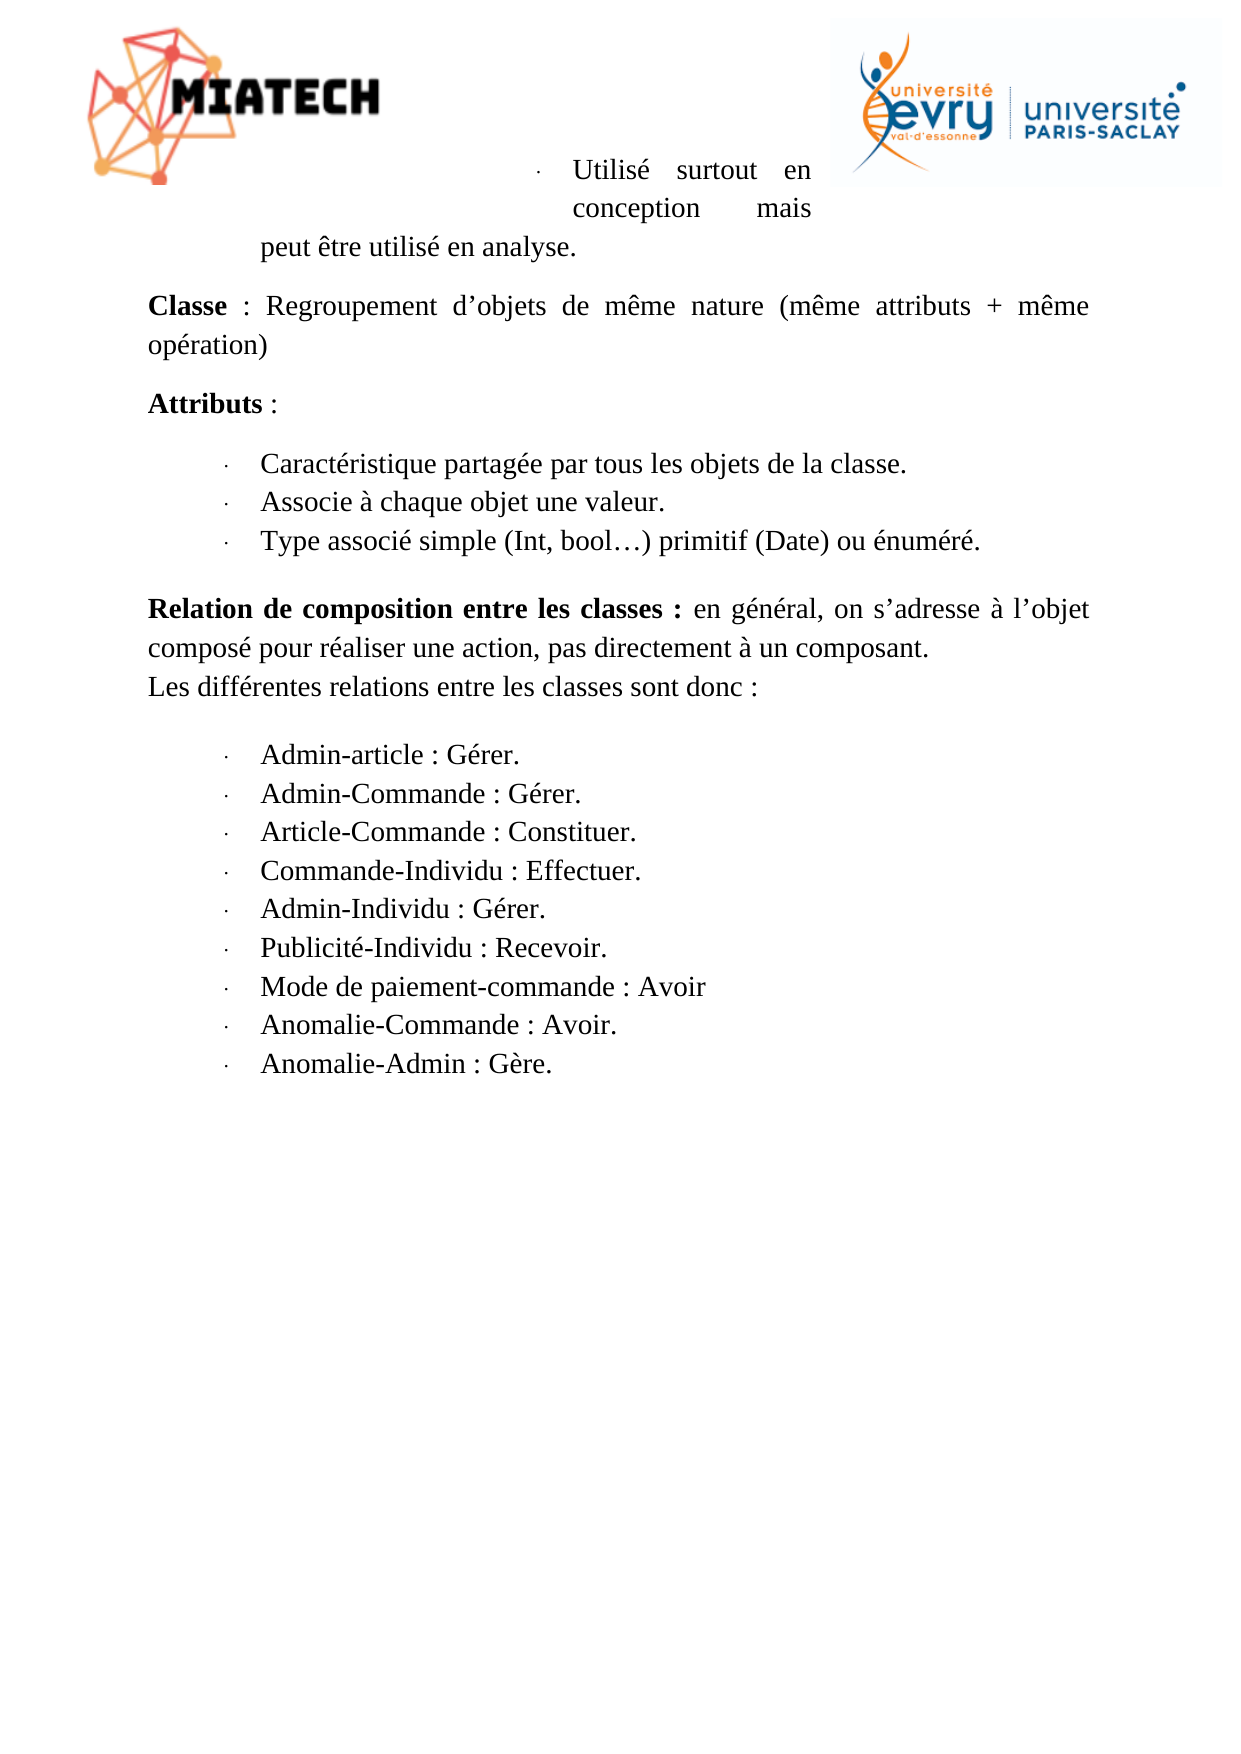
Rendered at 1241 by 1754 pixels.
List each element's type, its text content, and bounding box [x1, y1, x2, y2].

text · Commande-Individu : Effectuer. [223, 853, 1090, 887]
text Attributs : [148, 386, 1090, 420]
text Relation de composition entre les classes : en général, on s’adresse à l’objet composé pour réaliser une action, pas directement à un composant. [148, 592, 1090, 664]
text · Anomalie-Commande : Avoir. [223, 1007, 1090, 1041]
text · Publicité-Individu : Recevoir. [223, 930, 1090, 964]
text · Caractéristique partagée par tous les objets de la classe. [223, 446, 1090, 479]
text · Mode de paiement-commande : Avoir [223, 969, 1090, 1002]
text · Anomalie-Admin : Gère. [223, 1046, 1090, 1079]
text · Associe à chaque objet une valeur. [223, 484, 1090, 518]
text · Admin-Commande : Gérer. [223, 776, 1090, 809]
text · Article-Commande : Constituer. [223, 814, 1090, 848]
text · Type associé simple (Int, bool…) primitif (Date) ou énuméré. [223, 523, 1090, 556]
text Les différentes relations entre les classes sont donc : [148, 669, 1090, 702]
picture [67, 18, 442, 185]
picture [830, 18, 1223, 187]
text · Utilisé surtout en conception mais peut être utilisé en analyse. [223, 152, 1090, 263]
text Classe : Regroupement d’objets de même nature (même attributs + même opération) [148, 288, 1090, 361]
text · Admin-Individu : Gérer. [223, 892, 1090, 925]
text · Admin-article : Gérer. [223, 737, 1090, 771]
